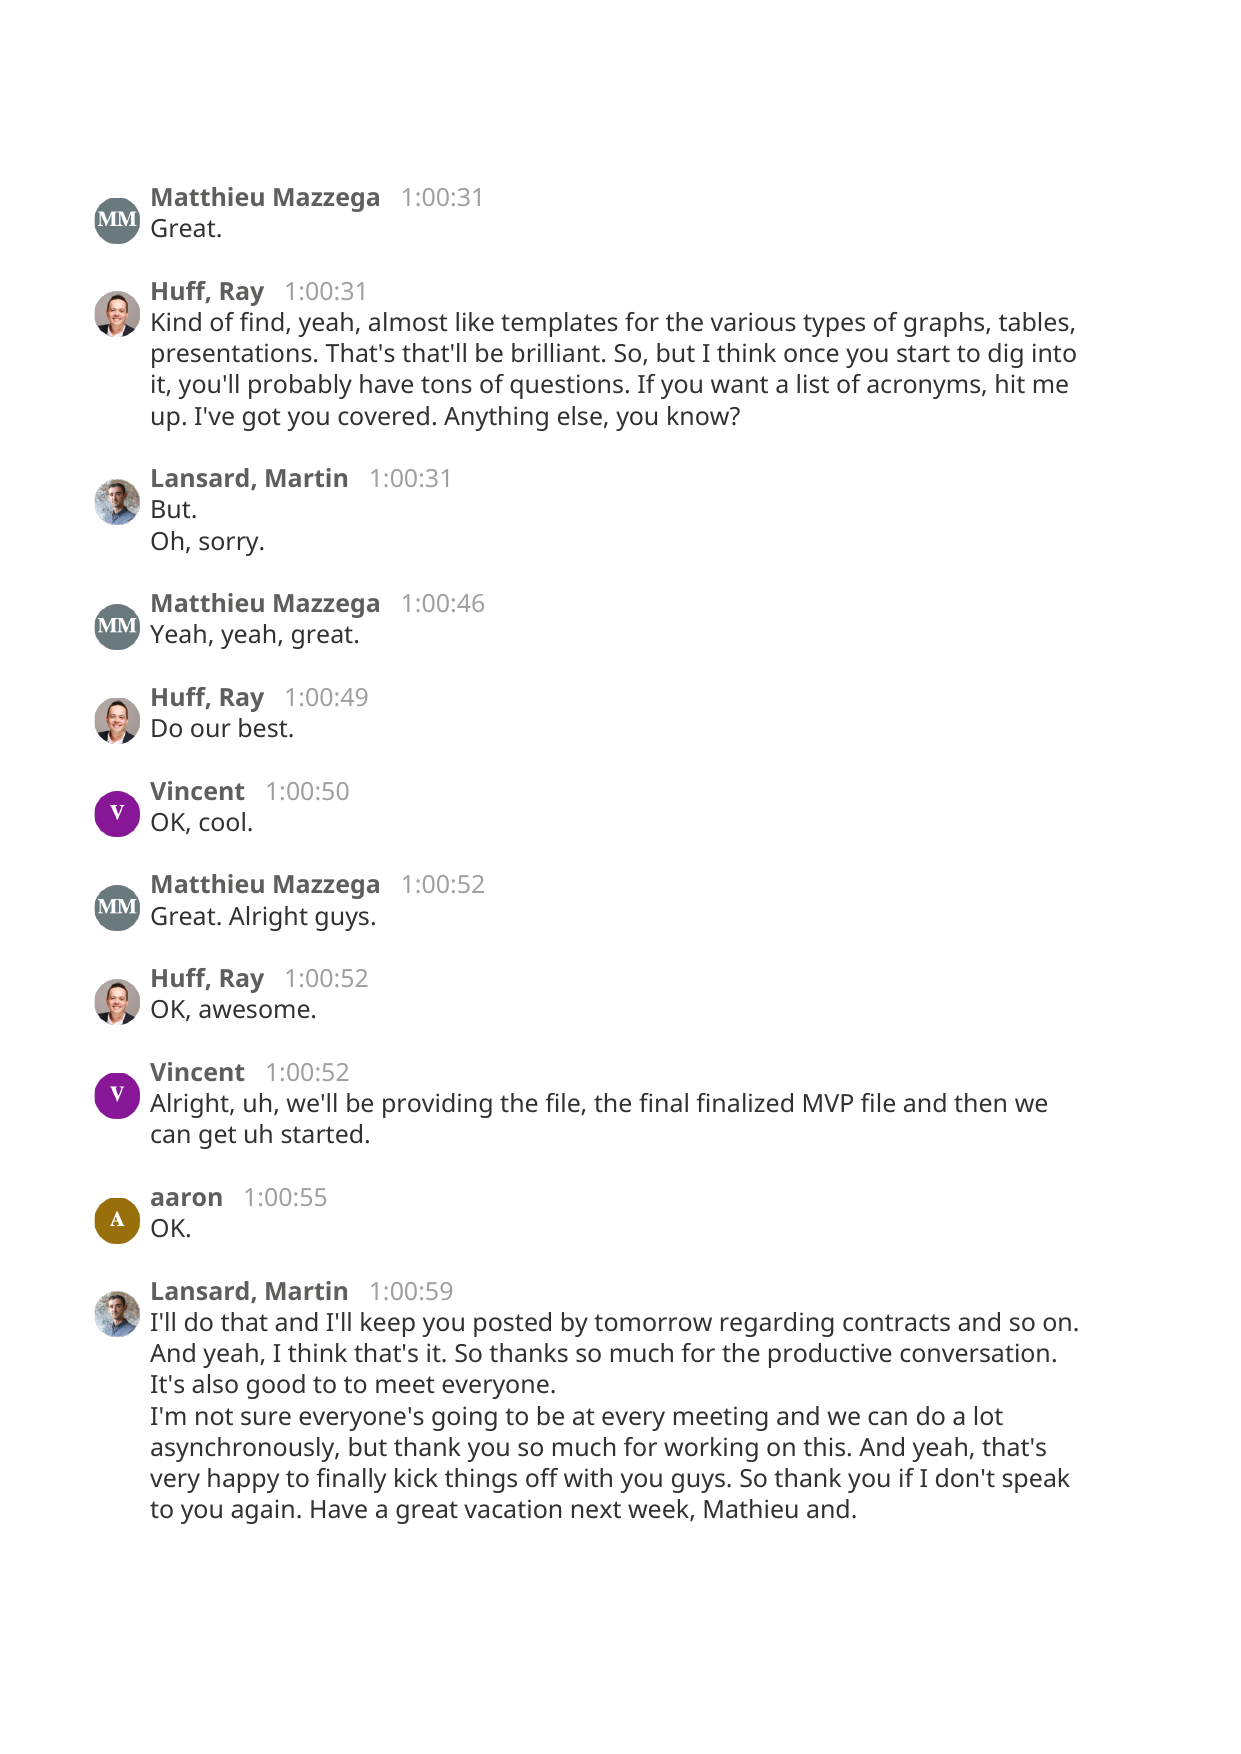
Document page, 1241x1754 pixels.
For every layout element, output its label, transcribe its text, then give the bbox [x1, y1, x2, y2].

picture [94, 291, 140, 337]
picture [94, 885, 140, 931]
picture [94, 1073, 140, 1119]
text Lansard, Martin 1:00:31 But. Oh, sorry. [150, 431, 1090, 556]
text Vincent 1:00:50 OK, cool. [150, 744, 1090, 837]
text Vincent 1:00:52 Alright, uh, we'll be providing the file, the final finalized MVP file and then we can get uh started. [150, 1025, 1090, 1150]
picture [94, 979, 140, 1025]
picture [94, 1198, 140, 1244]
text Matthieu Mazzega 1:00:31 Great. [150, 150, 1090, 244]
text Lansard, Martin 1:00:59 I'll do that and I'll keep you posted by tomorrow regarding contracts and so on. And yeah, I think that's it. So thanks so much for the productive conversation. It's also good to to meet everyone. I'm not sure everyone's going to be at every meeting and we can do a lot asynchronously, but thank you so much for working on this. And yeah, that's very happy to finally kick things off with you guys. So thank you if I don't speak to you again. Have a great vacation next week, Mathieu and. [150, 1244, 1090, 1525]
picture [94, 698, 140, 744]
picture [94, 479, 140, 525]
text Matthieu Mazzega 1:00:46 Yeah, yeah, great. [150, 556, 1090, 650]
text Huff, Ray 1:00:49 Do our best. [150, 650, 1090, 744]
text aaron 1:00:55 OK. [150, 1150, 1090, 1244]
picture [94, 791, 140, 837]
picture [94, 1291, 140, 1337]
picture [94, 604, 140, 650]
text Matthieu Mazzega 1:00:52 Great. Alright guys. [150, 837, 1090, 931]
picture [94, 198, 140, 244]
text Huff, Ray 1:00:52 OK, awesome. [150, 931, 1090, 1025]
text Huff, Ray 1:00:31 Kind of find, yeah, almost like templates for the various types of graphs, tables, presentations. That's that'll be brilliant. So, but I think once you start to dig into it, you'll probably have tons of questions. If you want a list of acronyms, hit me up. I've got you covered. Anything else, you know? [150, 244, 1090, 431]
